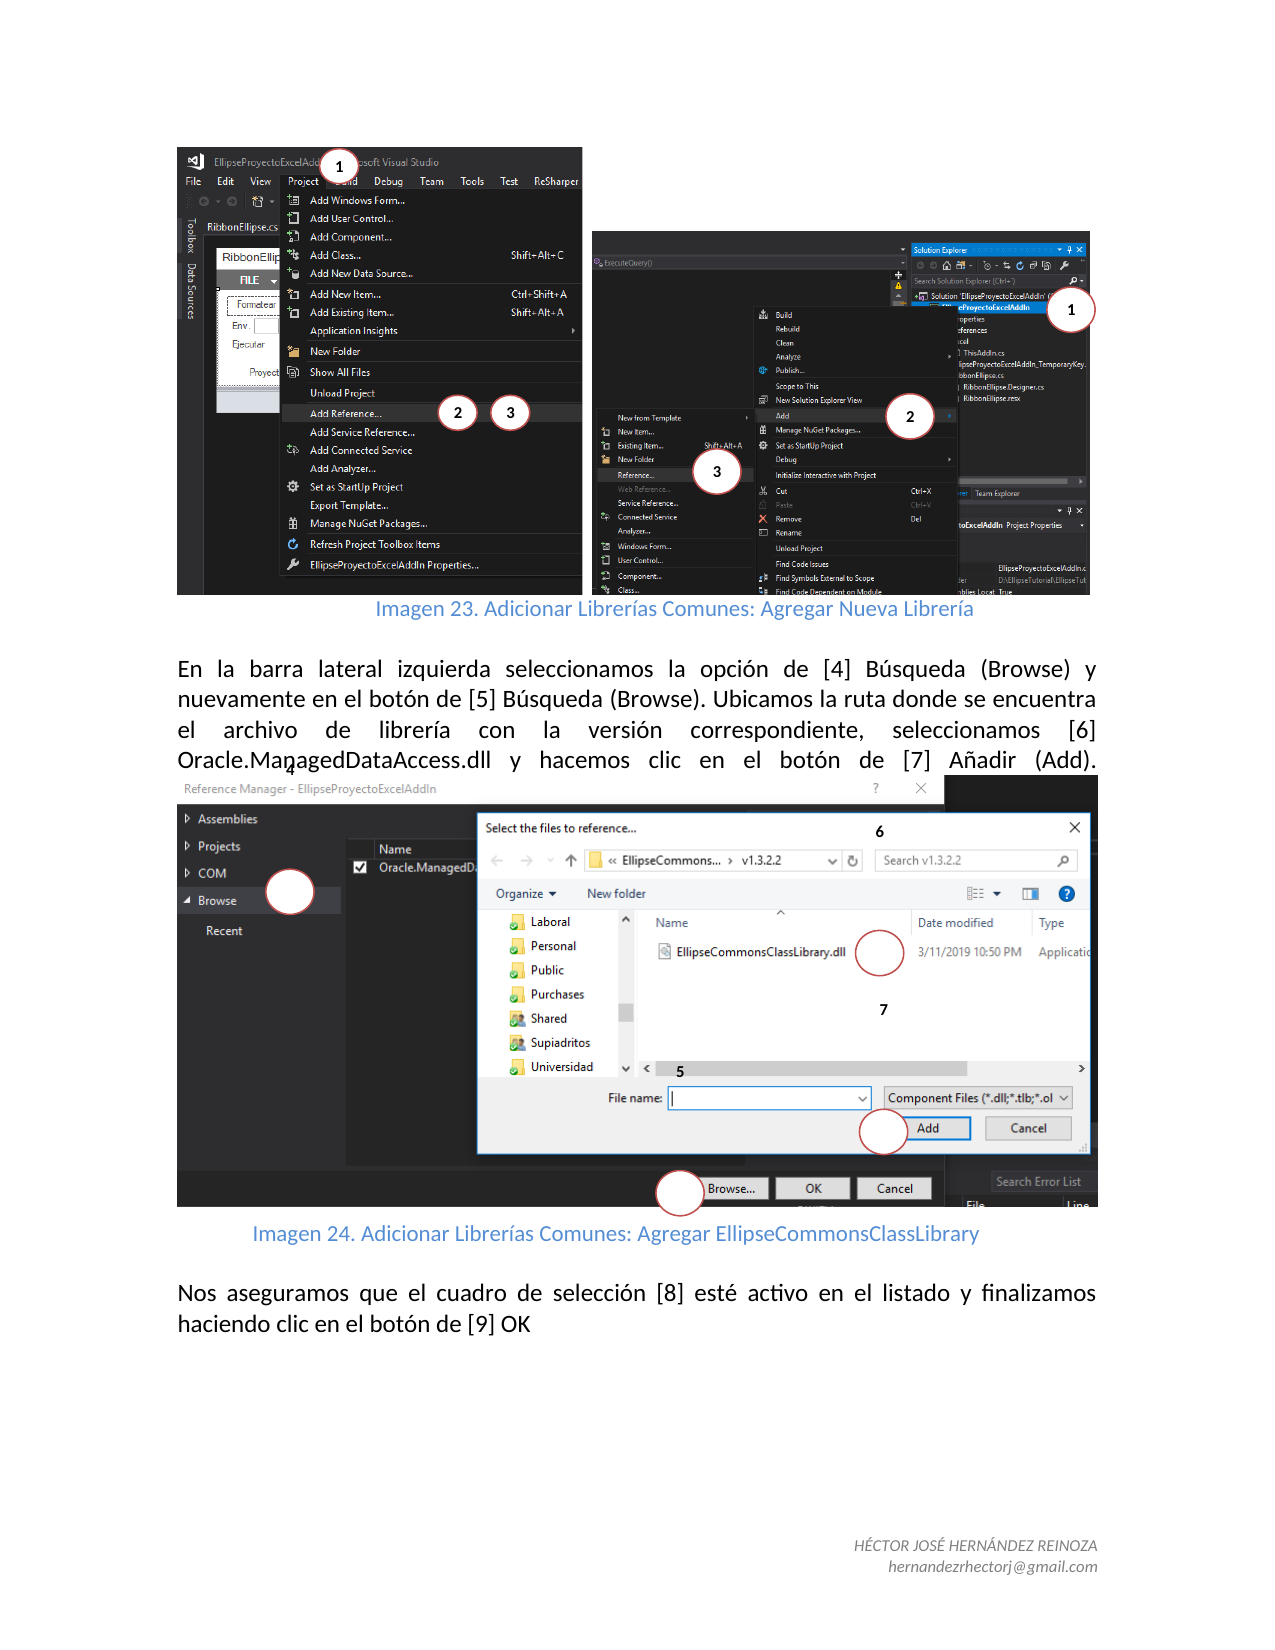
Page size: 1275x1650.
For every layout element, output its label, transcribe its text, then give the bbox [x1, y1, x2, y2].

text En la barra lateral izquierda seleccionamos la opción de [4] Búsqueda (Browse) y nuevamente en el botón de [5] Búsqueda (Browse). Ubicamos la ruta donde se encuentra el archivo de librería con la versión correspondiente, seleccionamos [6] Oracle.ManagedDataAccess.dll y hacemos clic en el botón de [7] Añadir (Add). [177, 653, 1098, 775]
picture [177, 147, 583, 595]
picture [177, 775, 1098, 1207]
picture [592, 231, 1090, 595]
text Nos aseguramos que el cuadro de selección [8] esté activo en el listado y finalizamos haciendo clic en el botón de [9] OK [177, 1278, 1098, 1339]
